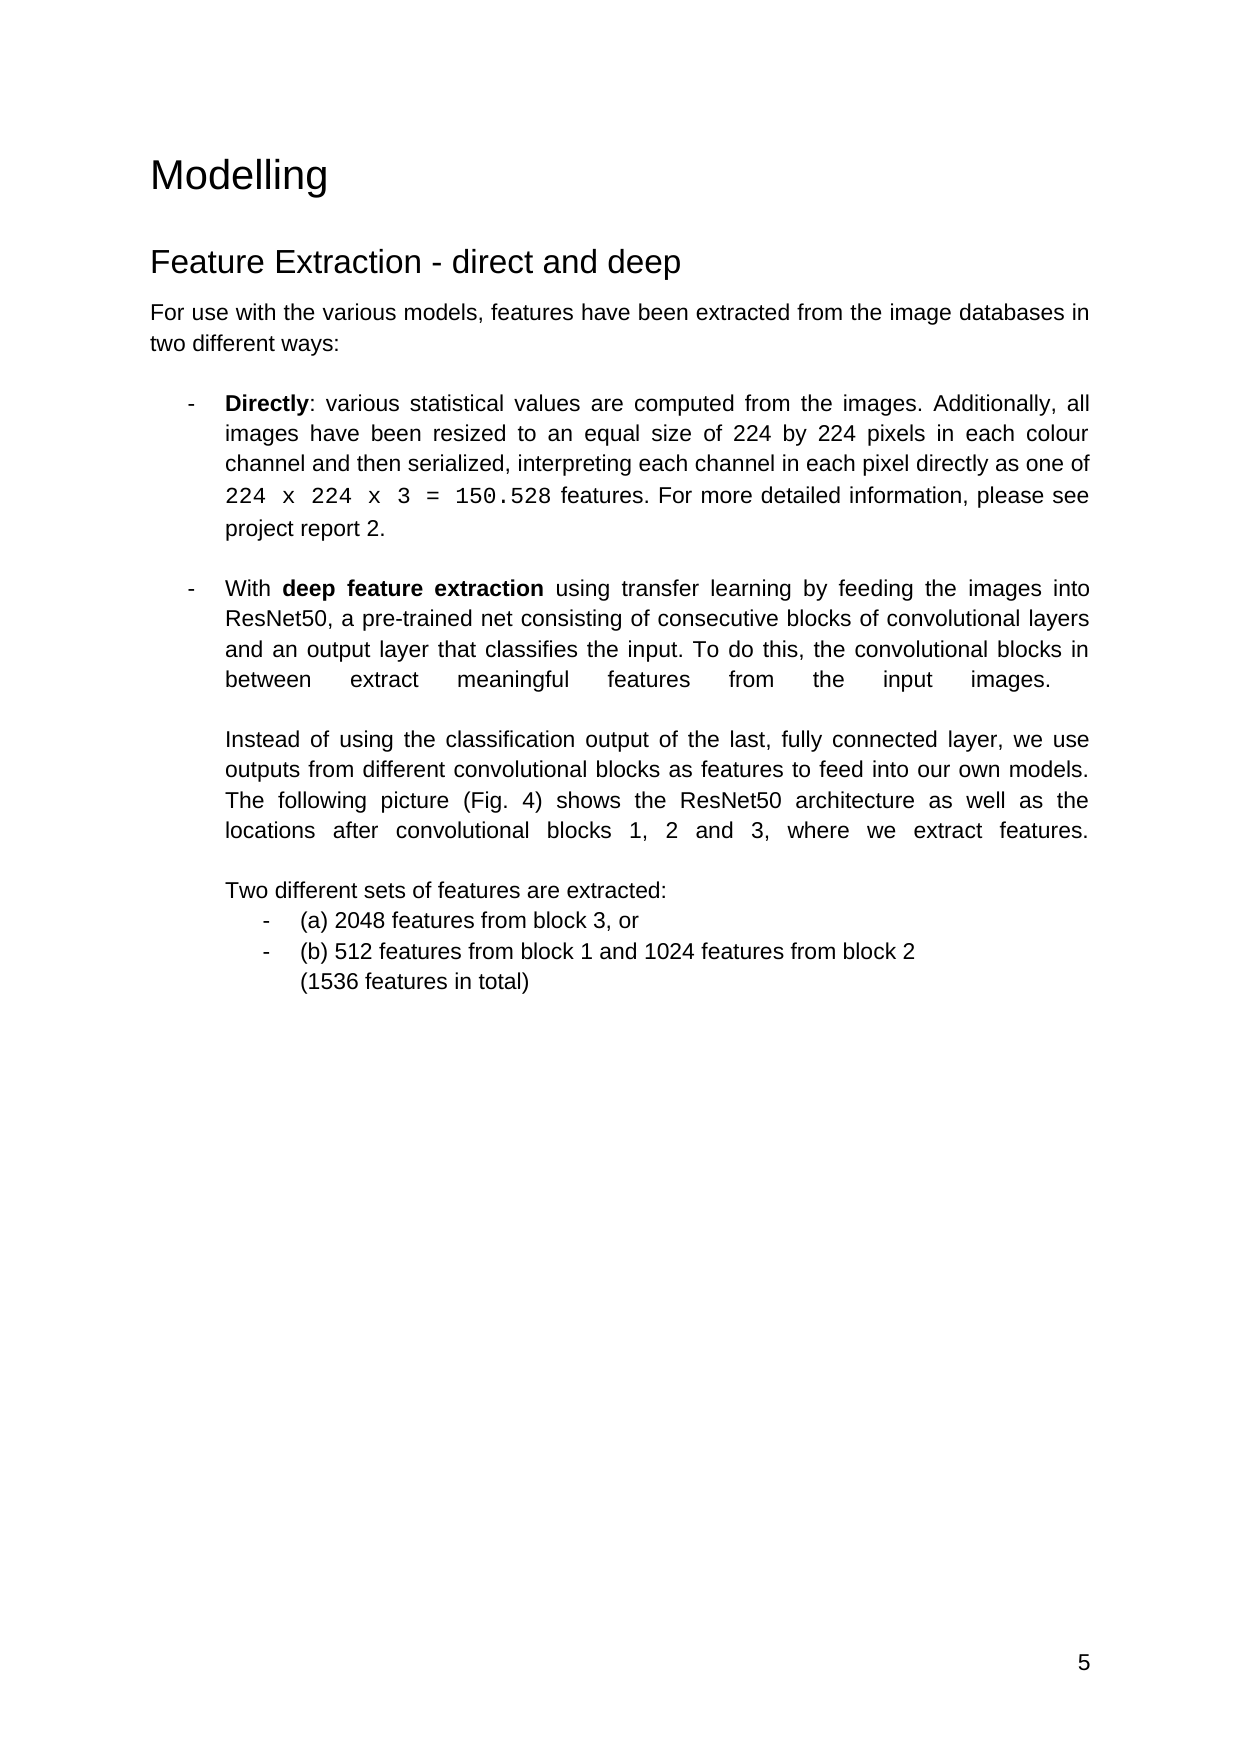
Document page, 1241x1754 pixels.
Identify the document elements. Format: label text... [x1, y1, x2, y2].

text For use with the various models, features have been extracted from the image databases in two different ways: [150, 299, 1090, 356]
list (b) 512 features from block 1 and 1024 features from block 2 (1536 features in total) [262, 938, 1090, 1024]
list Directly: various statistical values are computed from the images. Additionally, all images have been resized to an equal size of 224 by 224 pixels in each colour channel and then serialized, interpreting each channel in each pixel directly as one of 224 x 224 x 3 = 150.528 features. For more detailed information, please see project report 2. [187, 390, 1090, 541]
subtitle Feature Extraction - direct and deep [150, 243, 1090, 281]
list With deep feature extraction using transfer learning by feeding the images into ResNet50, a pre-trained net consisting of consecutive blocks of convolutional layers and an output layer that classifies the input. To do this, the convolutional blocks in between extract meaningful features from the input images. Instead of using the classification output of the last, fully connected layer, we use outputs from different convolutional blocks as features to feed into our own models. The following picture (Fig. 4) shows the ResNet50 architecture as well as the locations after convolutional blocks 1, 2 and 3, where we extract features. Two different sets of features are extracted: [187, 575, 1090, 903]
list (a) 2048 features from block 3, or [262, 907, 1090, 934]
subtitle Modelling [150, 150, 1090, 198]
